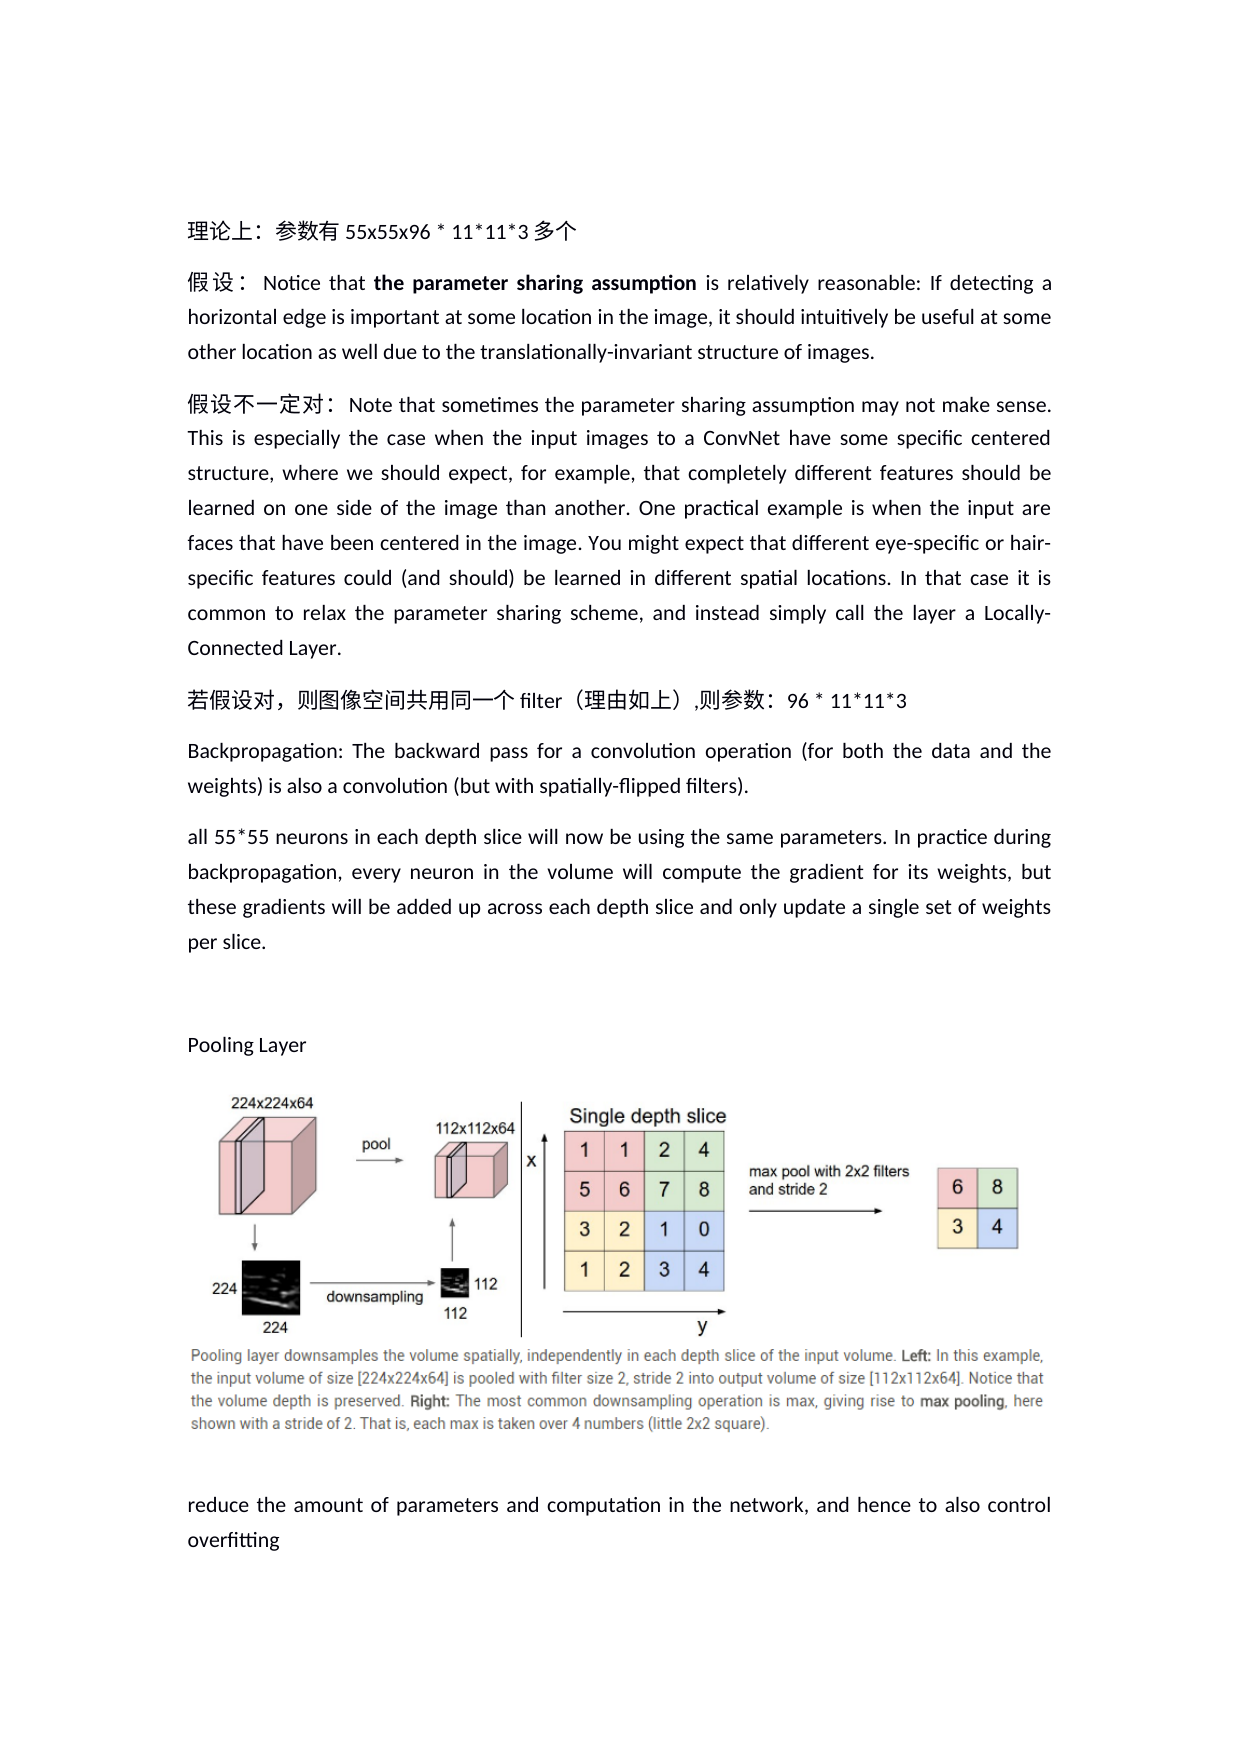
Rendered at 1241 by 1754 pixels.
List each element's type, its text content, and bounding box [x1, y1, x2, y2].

text all 55*55 neurons in each depth slice will now be using the same parameters. In practice during backpropagation, every neuron in the volume will compute the gradient for its weights, but these gradients will be added up across each depth slice and only update a single set of weights per slice. [187, 820, 1053, 958]
text 假设：Notice that the parameter sharing assumption is relatively reasonable: If detecting a horizontal edge is important at some location in the image, it should intuitively be useful at some other location as well due to the translationally-invariant structure of images. [187, 265, 1053, 367]
text Backpropagation: The backward pass for a convolution operation (for both the data and the weights) is also a convolution (but with spatially-flipped filters). [187, 734, 1053, 802]
text Pooling Layer [187, 1028, 1053, 1060]
picture [187, 1079, 1053, 1442]
text 若假设对，则图像空间共用同一个filter（理由如上）,则参数：96 * 11*11*3 [187, 682, 1053, 715]
text 假设不一定对：Note that sometimes the parameter sharing assumption may not make sense. This is especially the case when the input images to a ConvNet have some specific centered structure, where we should expect, for example, that completely different features should be learned on one side of the image than another. One practical example is when the input are faces that have been centered in the image. You might expect that different eye-specific or hair-specific features could (and should) be learned in different spatial locations. In that case it is common to relax the parameter sharing scheme, and instead simply call the layer a Locally-Connected Layer. [187, 386, 1053, 664]
text reduce the amount of parameters and computation in the network, and hence to also control overfitting [187, 1488, 1053, 1555]
text 理论上：参数有55x55x96 * 11*11*3 多个 [187, 213, 1053, 246]
